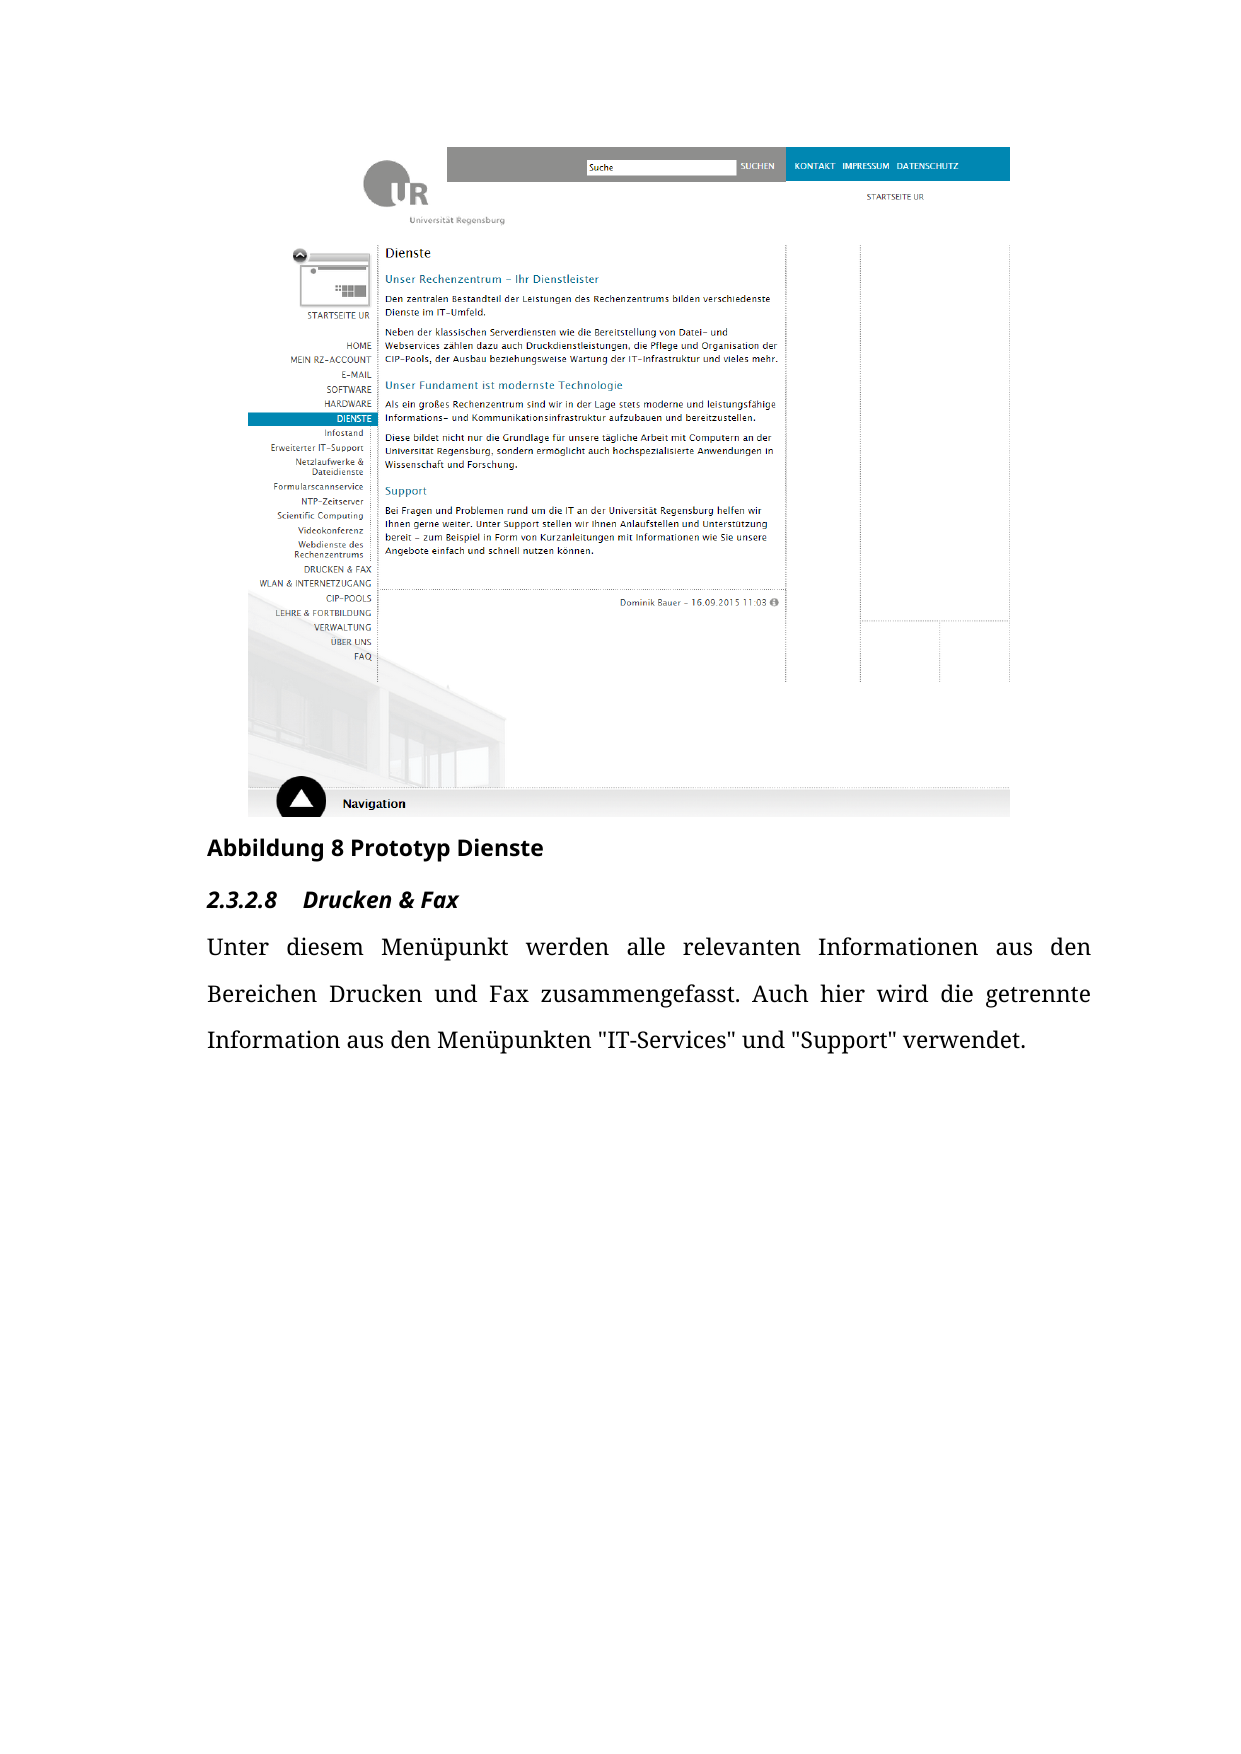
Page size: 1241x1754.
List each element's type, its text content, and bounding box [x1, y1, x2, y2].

picture [248, 147, 1010, 817]
text Unter diesem Menüpunkt werden alle relevanten Informationen aus den Bereichen Drucken und Fax zusammengefasst. Auch hier wird die getrennte Information aus den Menüpunkten "IT-Services" und "Support" verwendet. [207, 931, 1092, 1056]
subtitle Drucken & Fax [207, 884, 1092, 915]
text Abbildung Prototyp Dienste [207, 832, 1092, 863]
